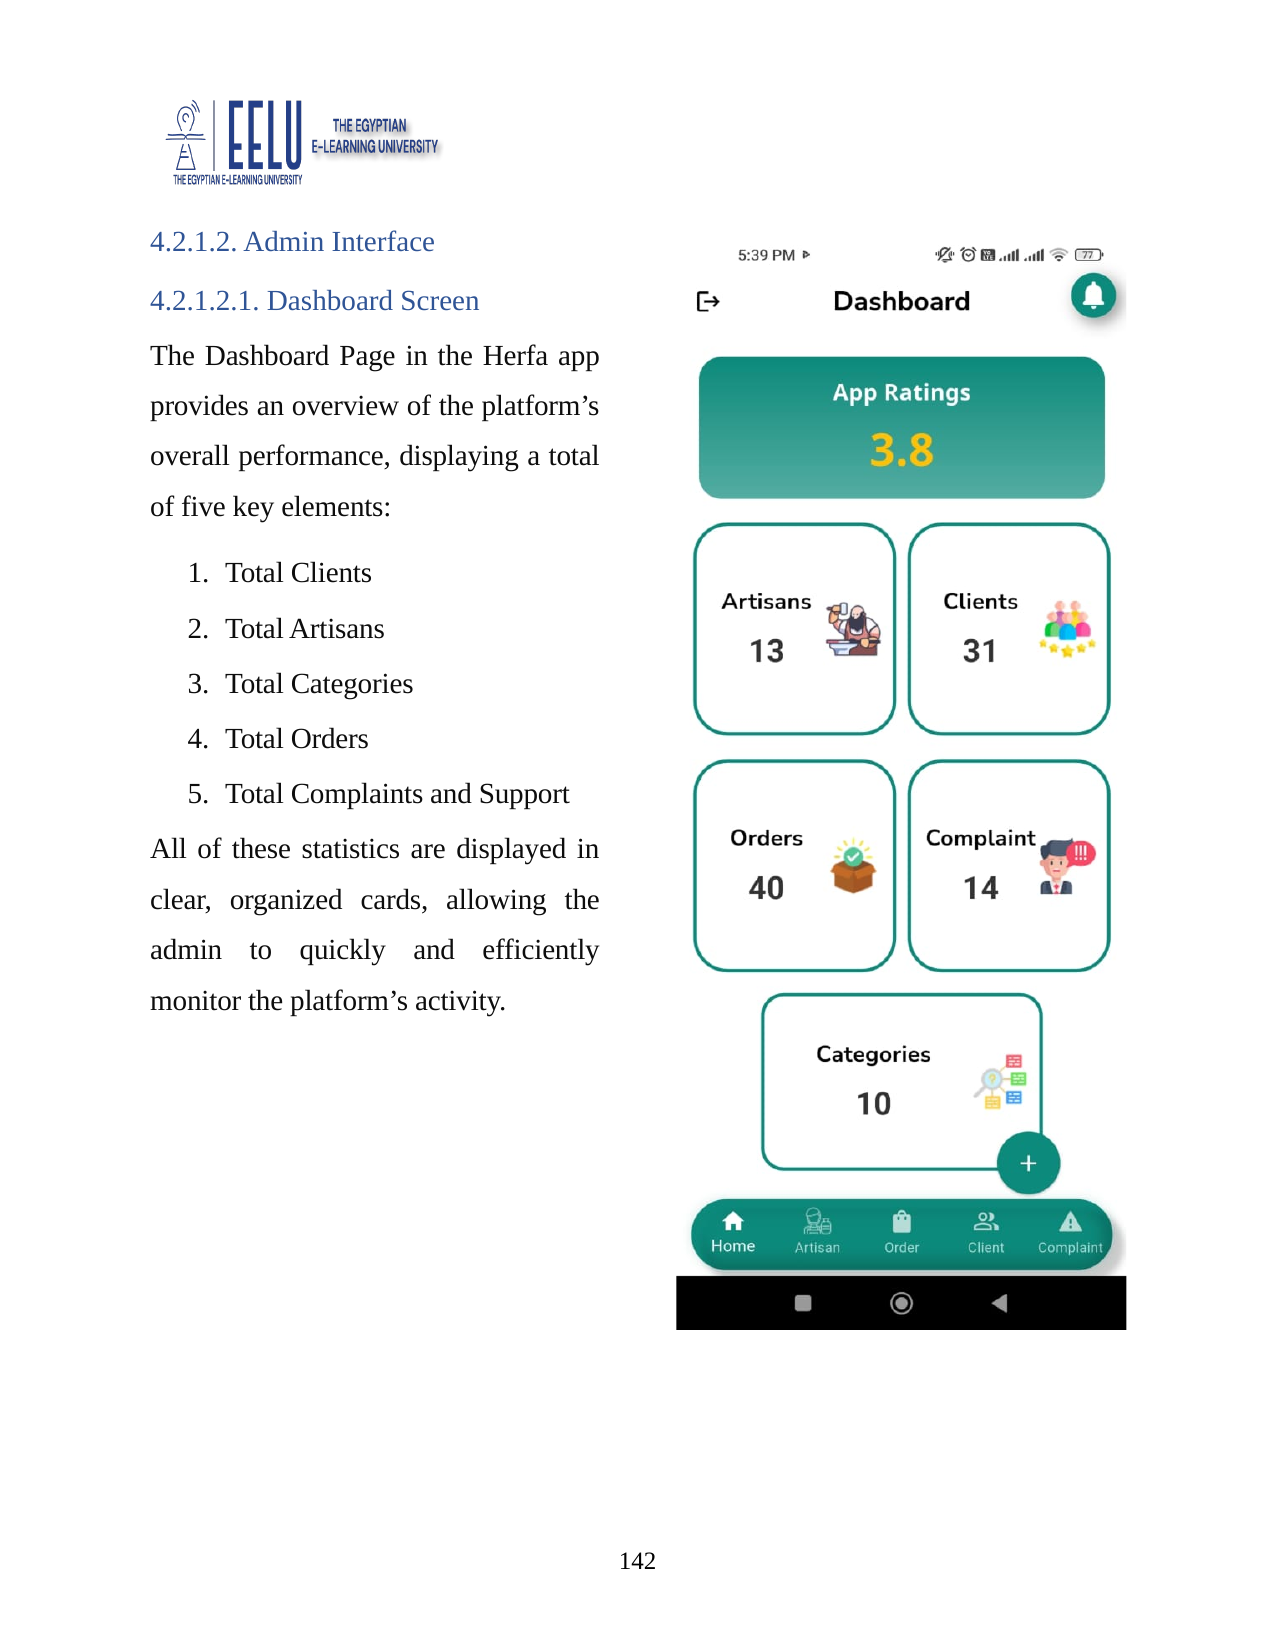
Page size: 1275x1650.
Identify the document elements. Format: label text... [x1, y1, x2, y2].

text The Dashboard Page in the Herfa app provides an overview of the platform’s overall performance, displaying a total of five key elements: [150, 338, 600, 522]
text All of these statistics are displayed in clear, organized cards, allowing the admin to quickly and efficiently monitor the platform’s activity. [150, 832, 600, 1016]
list Total Clients [187, 556, 600, 589]
list Total Orders [187, 721, 600, 755]
list Total Artisans [187, 611, 600, 644]
subtitle 4.2.1.2.1. Dashboard Screen [150, 283, 600, 317]
subtitle 4.2.1.2. Admin Interface [150, 224, 600, 258]
picture [150, 75, 444, 188]
list Total Complaints and Support [187, 776, 600, 810]
picture [676, 226, 1127, 1330]
list Total Categories [187, 666, 600, 699]
